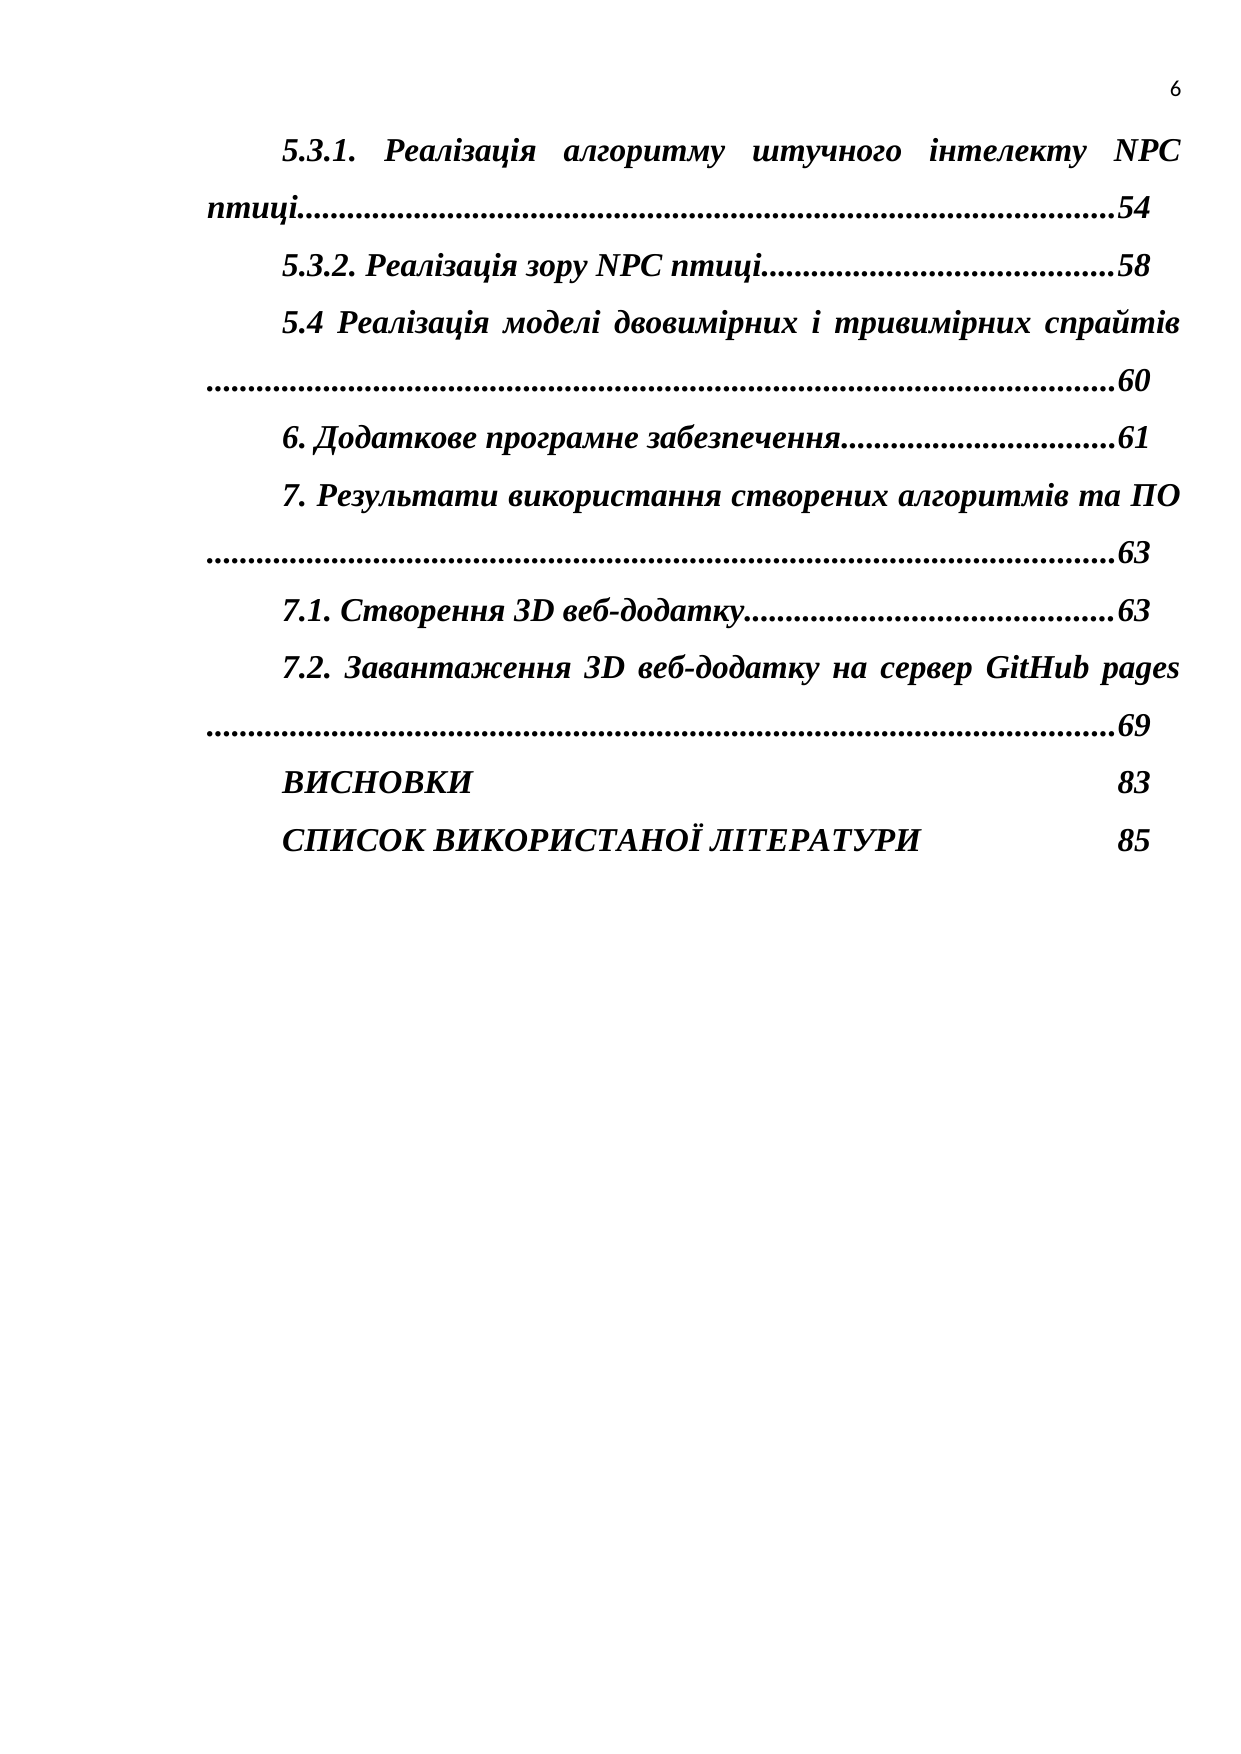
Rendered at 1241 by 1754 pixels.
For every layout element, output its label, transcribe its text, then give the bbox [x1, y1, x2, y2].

text ВИСНОВКИ 83 [207, 762, 1181, 801]
text 6. Додаткове програмне забезпечення 61 [207, 417, 1181, 456]
text 5.3.1. Реалізація алгоритму штучного інтелекту NPC птиці 54 [207, 130, 1181, 226]
text 7. Результати використання створених алгоритмів та ПО 63 [207, 475, 1181, 571]
text 5.4 Реалізація моделі двовимірних і тривимірних спрайтів 60 [207, 302, 1181, 398]
text 5.3.2. Реалізація зору NPC птиці 58 [207, 245, 1181, 283]
text СПИСОК ВИКОРИСТАНОЇ ЛІТЕРАТУРИ 85 [207, 820, 1181, 858]
text 7.2. Завантаження 3D веб-додатку на сервер GitHub pages 69 [207, 647, 1181, 743]
text 7.1. Створення 3D веб-додатку 63 [207, 590, 1181, 628]
